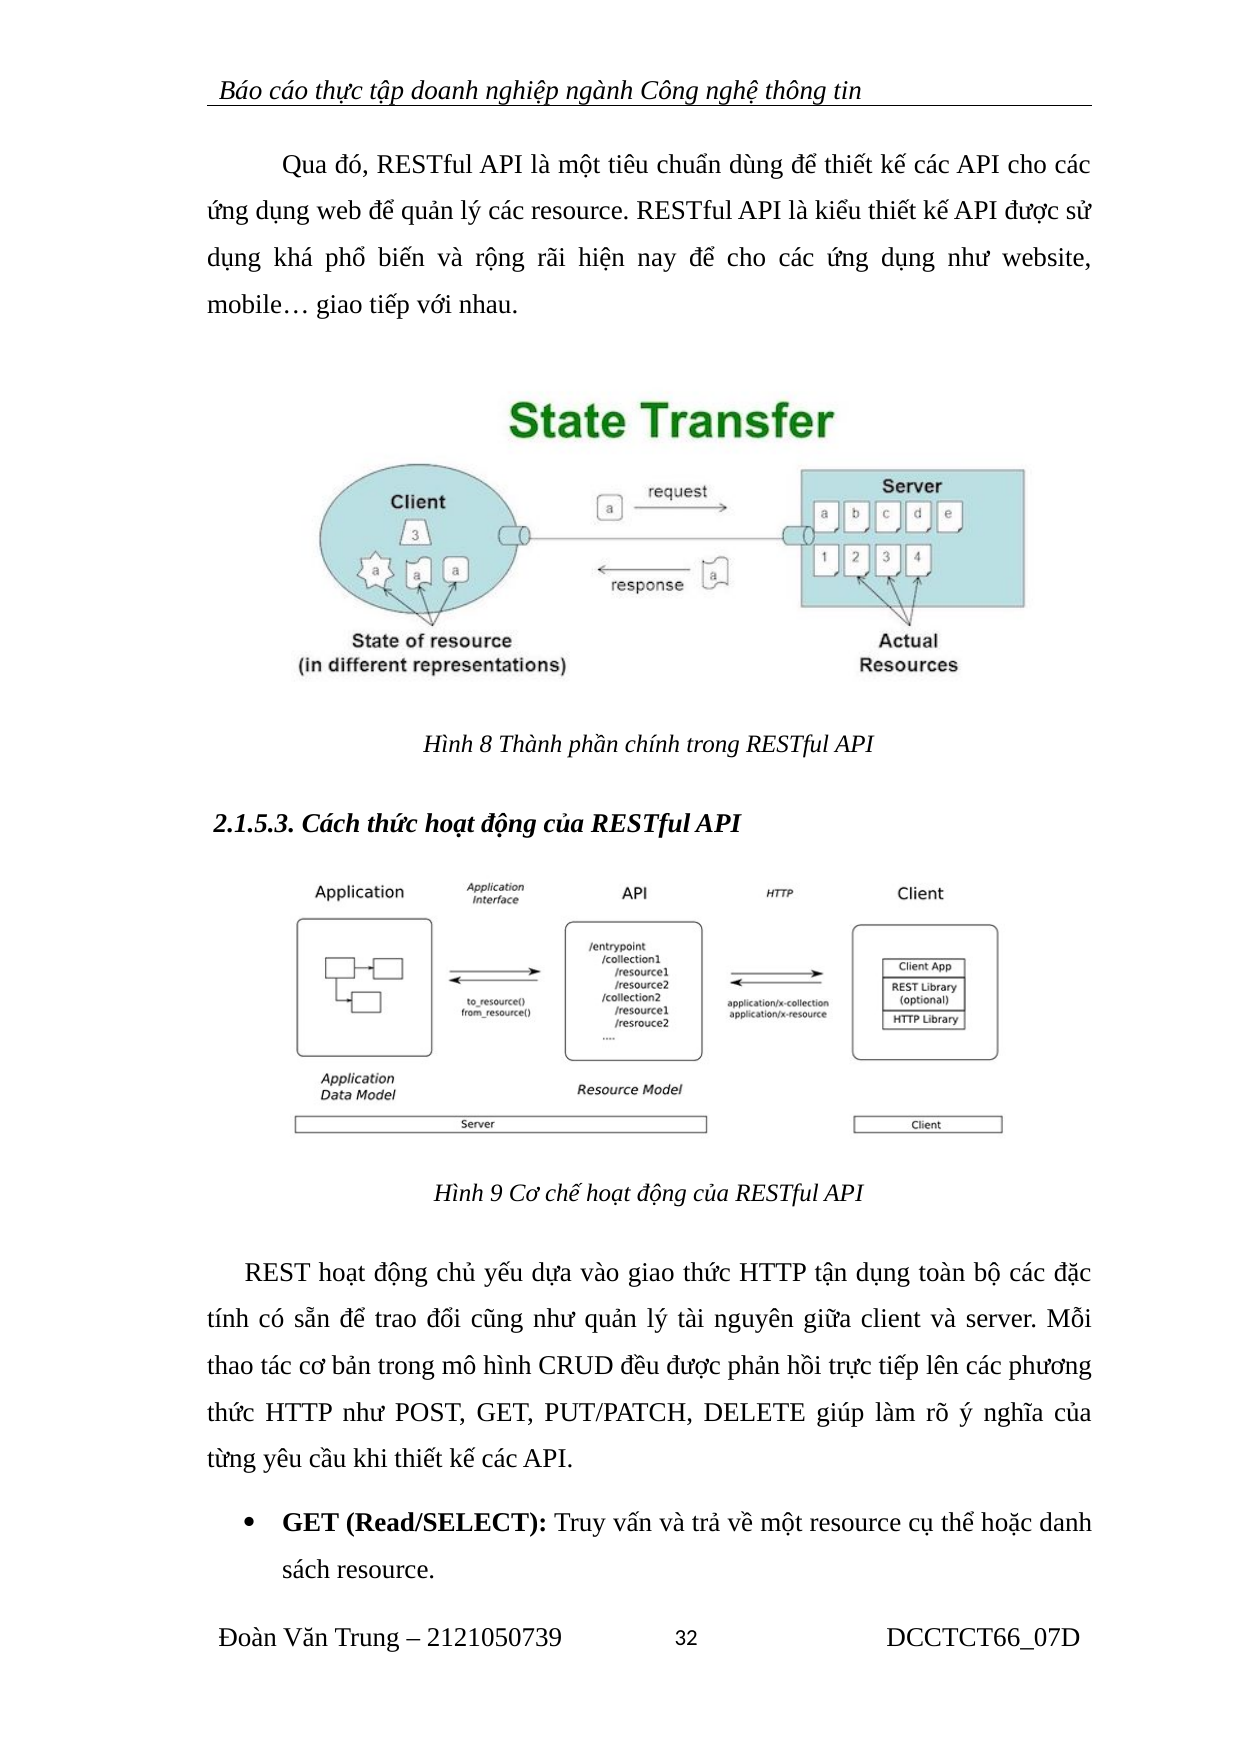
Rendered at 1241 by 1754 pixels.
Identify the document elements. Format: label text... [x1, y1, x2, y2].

text Hình 8 Thành phần chính trong RESTful API [207, 729, 1092, 758]
text REST hoạt động chủ yếu dựa vào giao thức HTTP tận dụng toàn bộ các đặc tính có sẵn để trao đổi cũng như quản lý tài nguyên giữa client và server. Mỗi thao tác cơ bản trong mô hình CRUD đều được phản hồi trực tiếp lên các phương thức HTTP như POST, GET, PUT/PATCH, DELETE giúp làm rõ ý nghĩa của từng yêu cầu khi thiết kế các API. [207, 1256, 1092, 1474]
text Hình 9 Cơ chế hoạt động của RESTful API [207, 1178, 1092, 1206]
picture [281, 351, 1055, 709]
list GET (Read/SELECT): Truy vấn và trả về một resource cụ thể hoặc danh sách resource. [244, 1506, 1092, 1584]
text Qua đó, RESTful API là một tiêu chuẩn dùng để thiết kế các API cho các ứng dụng web để quản lý các resource. RESTful API là kiểu thiết kế API được sử dụng khá phổ biến và rộng rãi hiện nay để cho các ứng dụng như website, mobile… giao tiếp với nhau. [207, 148, 1092, 319]
picture [289, 858, 1010, 1157]
subtitle 2.1.5.3. Cách thức hoạt động của RESTful API [207, 807, 1092, 839]
